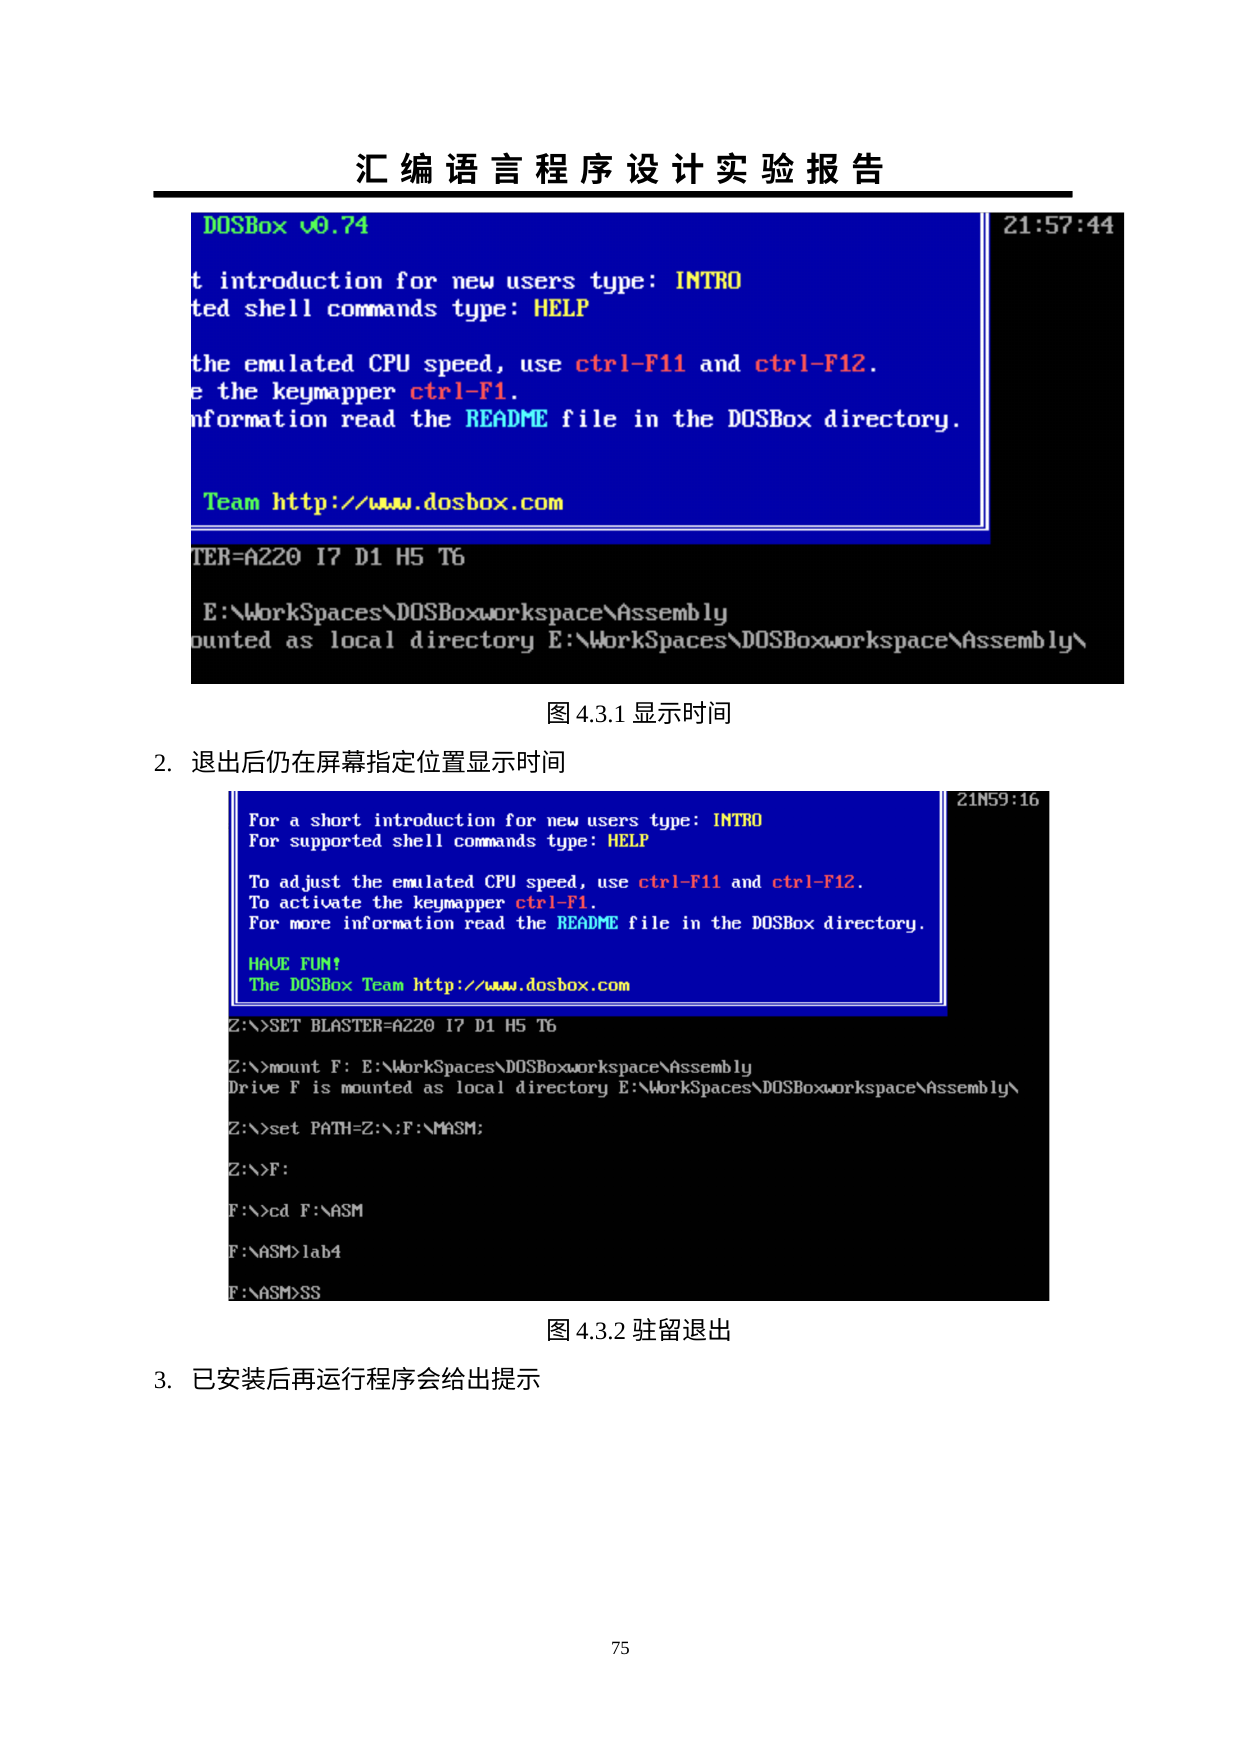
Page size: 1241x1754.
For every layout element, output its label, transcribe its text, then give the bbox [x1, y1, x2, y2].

list 退出后仍在屏幕指定位置显示时间 [153, 742, 1087, 779]
picture [191, 212, 1125, 684]
list 图4.3.2 驻留退出 [191, 1310, 1087, 1346]
list 图4.3.1 显示时间 [191, 694, 1087, 730]
picture [228, 791, 1050, 1301]
list 已安装后再运行程序会给出提示 [153, 1359, 1087, 1395]
